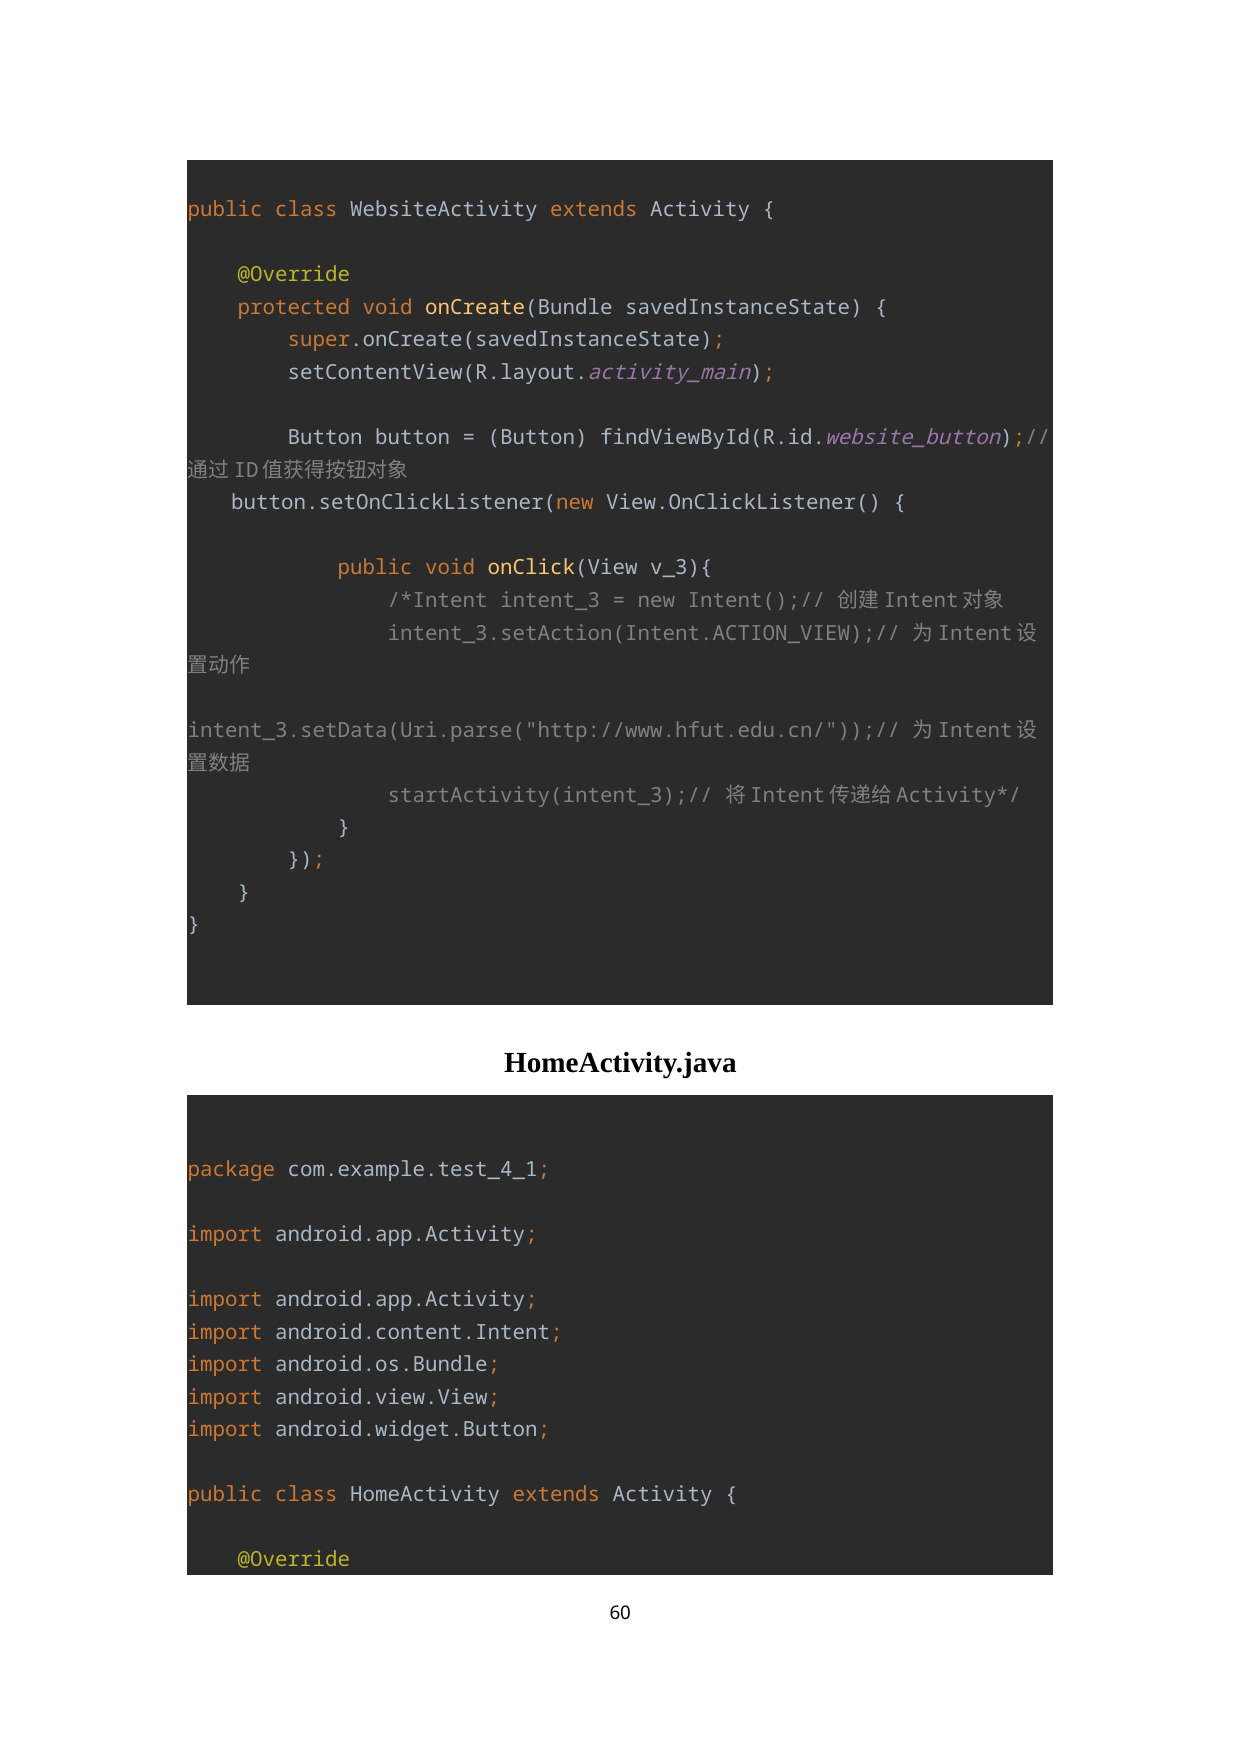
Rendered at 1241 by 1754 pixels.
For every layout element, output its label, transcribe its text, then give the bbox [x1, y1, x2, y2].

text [187, 160, 1053, 1005]
text HomeActivity.java [187, 1030, 1053, 1095]
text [187, 1152, 1053, 1575]
